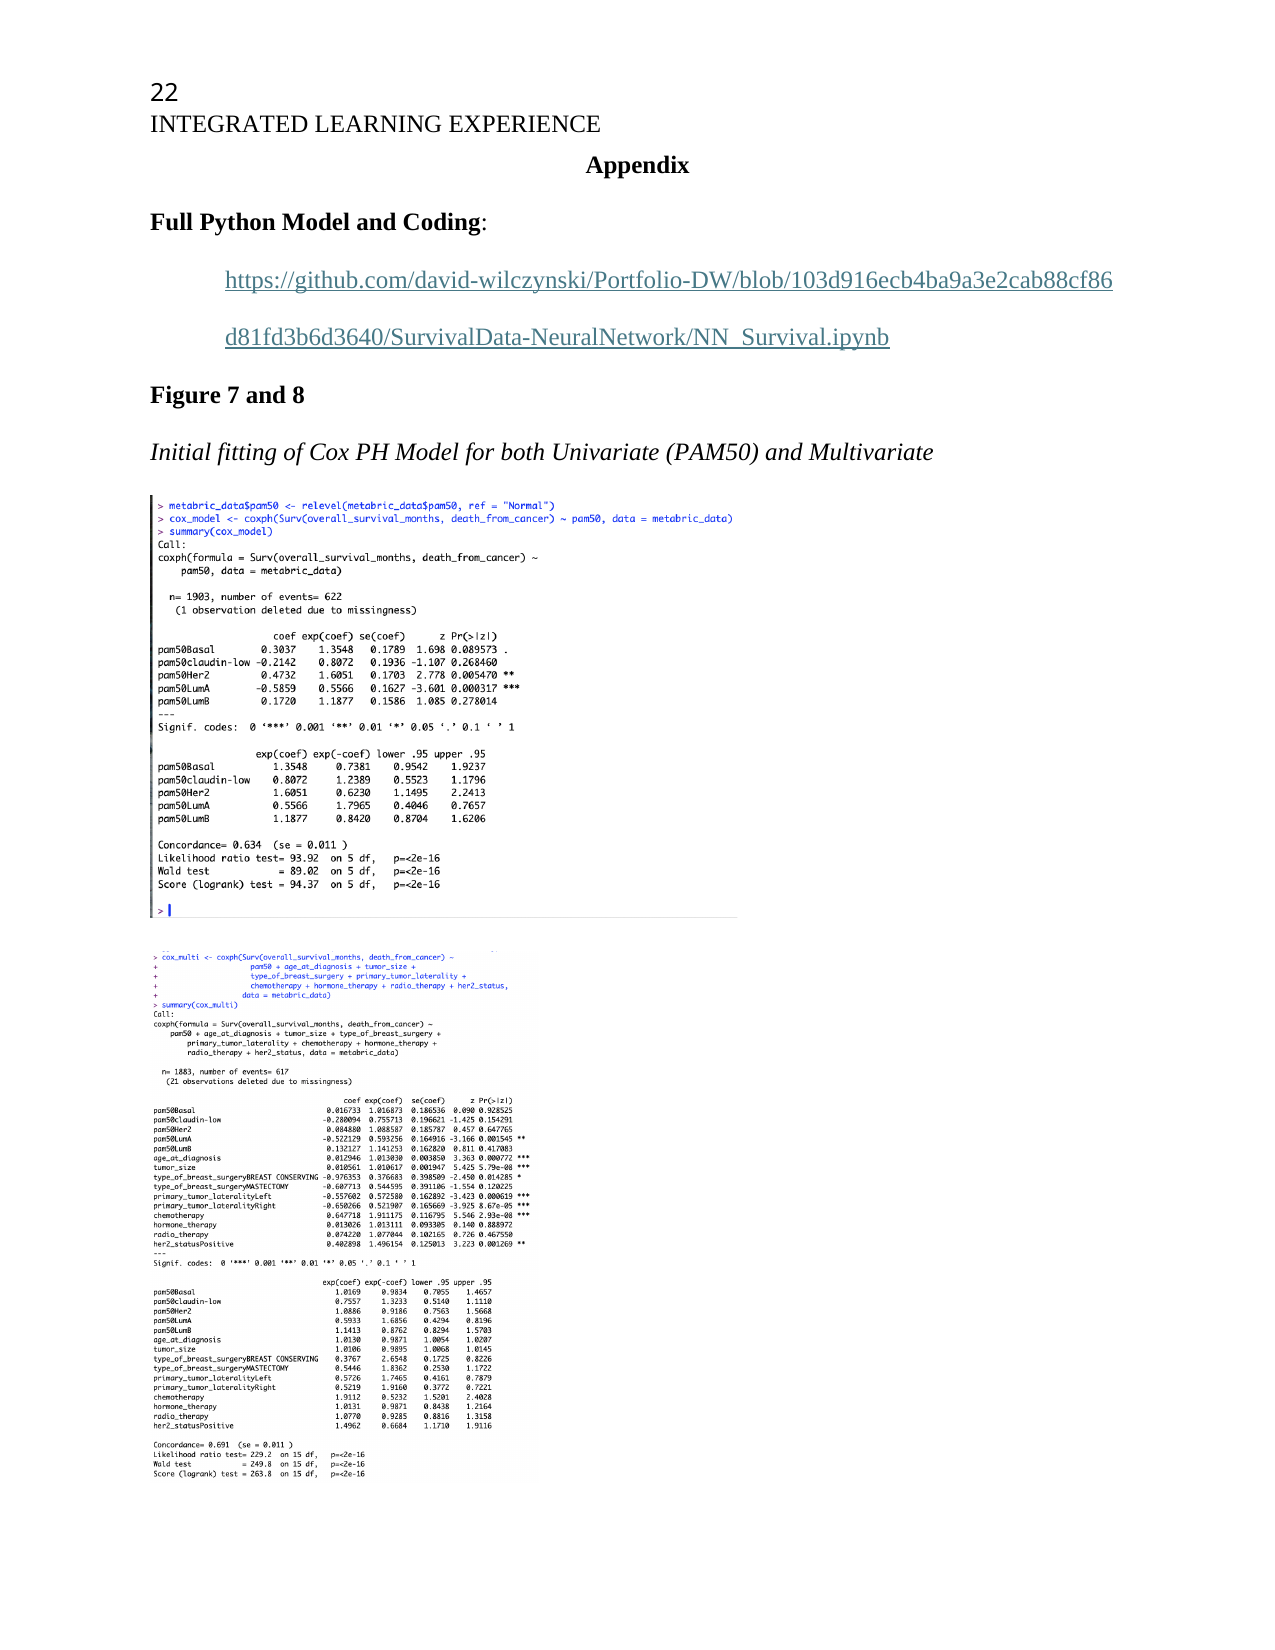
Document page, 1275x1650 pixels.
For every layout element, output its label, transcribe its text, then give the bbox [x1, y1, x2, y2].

text Full Python Model and Coding: https://github.com/david-wilczynski/Portfolio-DW/blob/103d916ecb4ba9a3e2cab88cf86d81fd3b6d3640/SurvivalData-NeuralNetwork/NN_Survival.ipynb [150, 207, 1125, 351]
text Initial fitting of Cox PH Model for both Univariate (PAM50) and Multivariate [150, 437, 1125, 466]
text Appendix [150, 150, 1125, 179]
picture [150, 951, 540, 1483]
picture [150, 495, 738, 918]
text Figure 7 and 8 [150, 380, 1125, 409]
